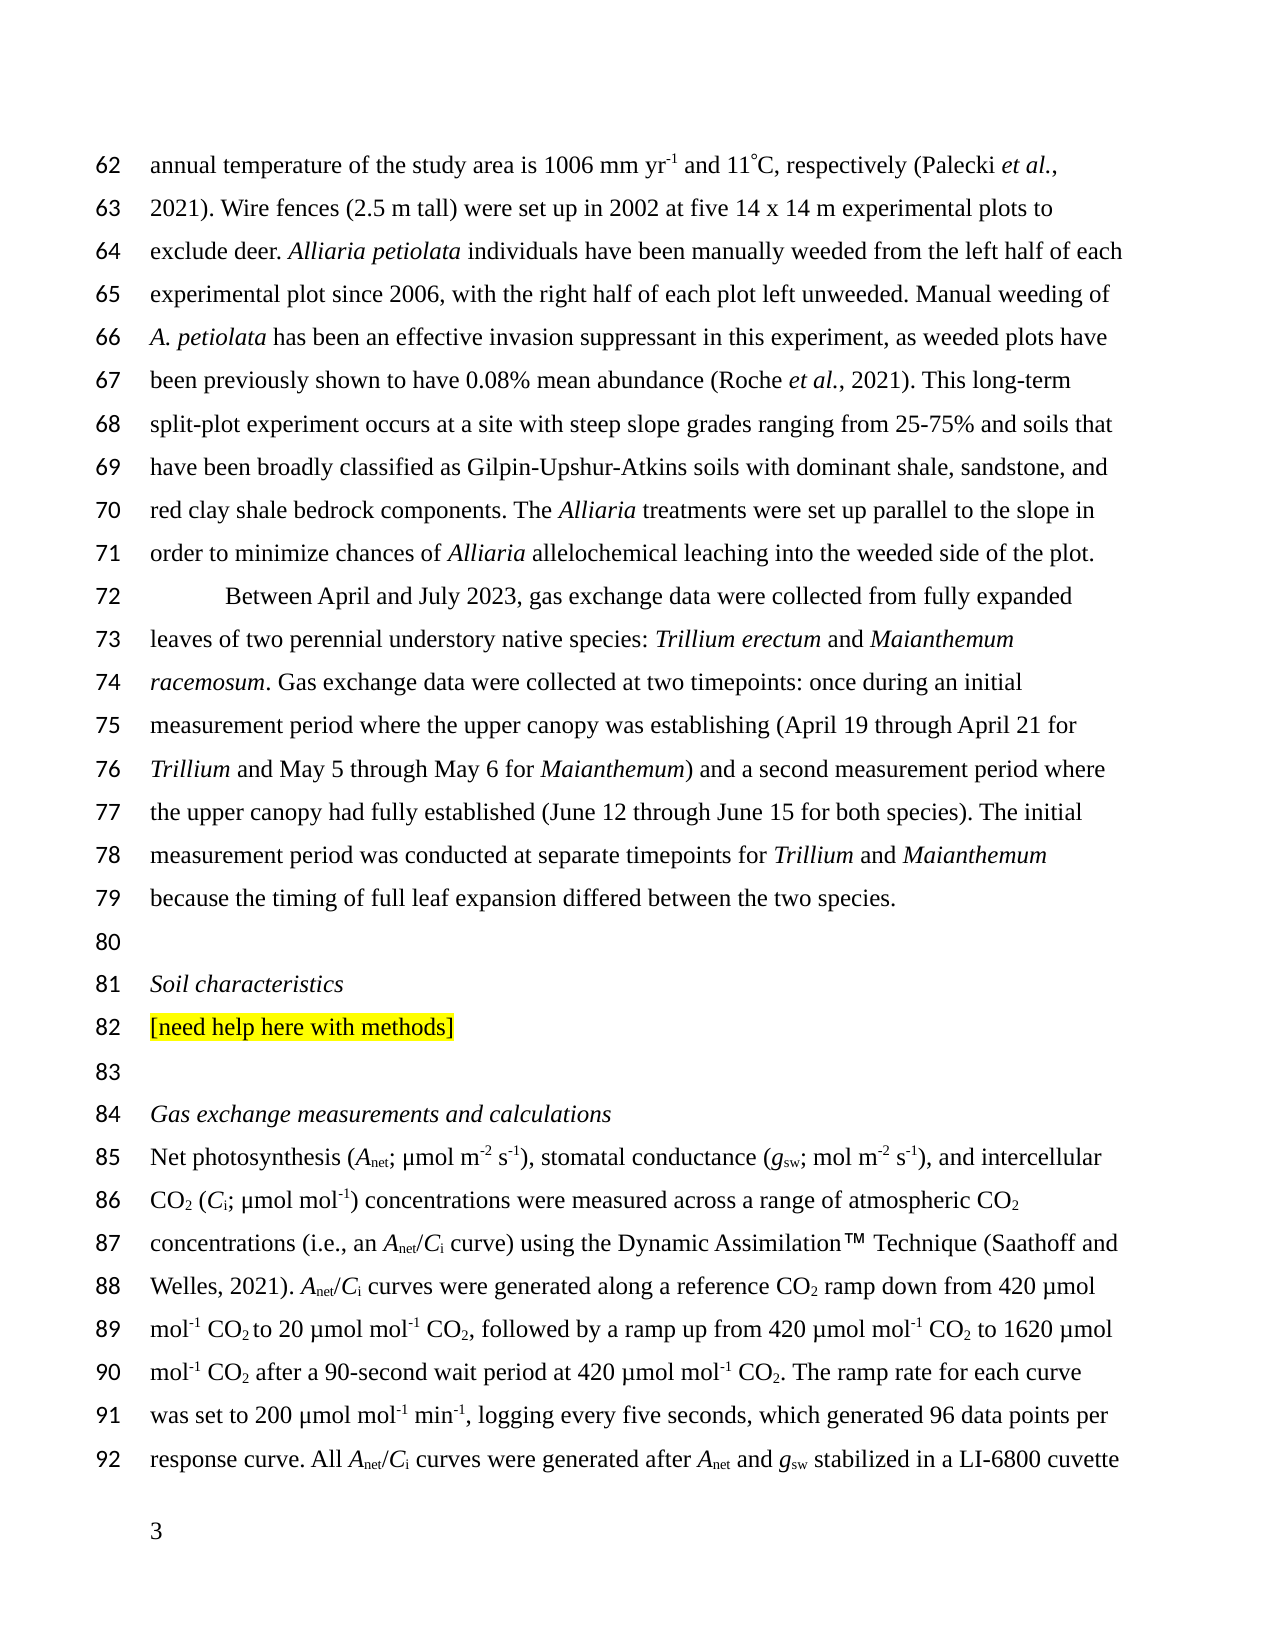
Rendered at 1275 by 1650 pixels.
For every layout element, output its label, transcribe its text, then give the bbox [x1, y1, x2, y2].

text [150, 1142, 1125, 1472]
text Gas exchange measurements and calculations [150, 1099, 1125, 1127]
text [150, 150, 1125, 567]
text [need help here with methods] [150, 1012, 1125, 1041]
text Between April and July 2023, gas exchange data were collected from fully expanded leaves of two perennial understory native species: Trillium erectum and Maianthemum racemosum. Gas exchange data were collected at two timepoints: once during an initial measurement period where the upper canopy was establishing (April 19 through April 21 for Trillium and May 5 through May 6 for Maianthemum) and a second measurement period where the upper canopy had fully established (June 12 through June 15 for both species). The initial measurement period was conducted at separate timepoints for Trillium and Maianthemum because the timing of full leaf expansion differed between the two species. [150, 581, 1125, 912]
text Soil characteristics [150, 969, 1125, 998]
